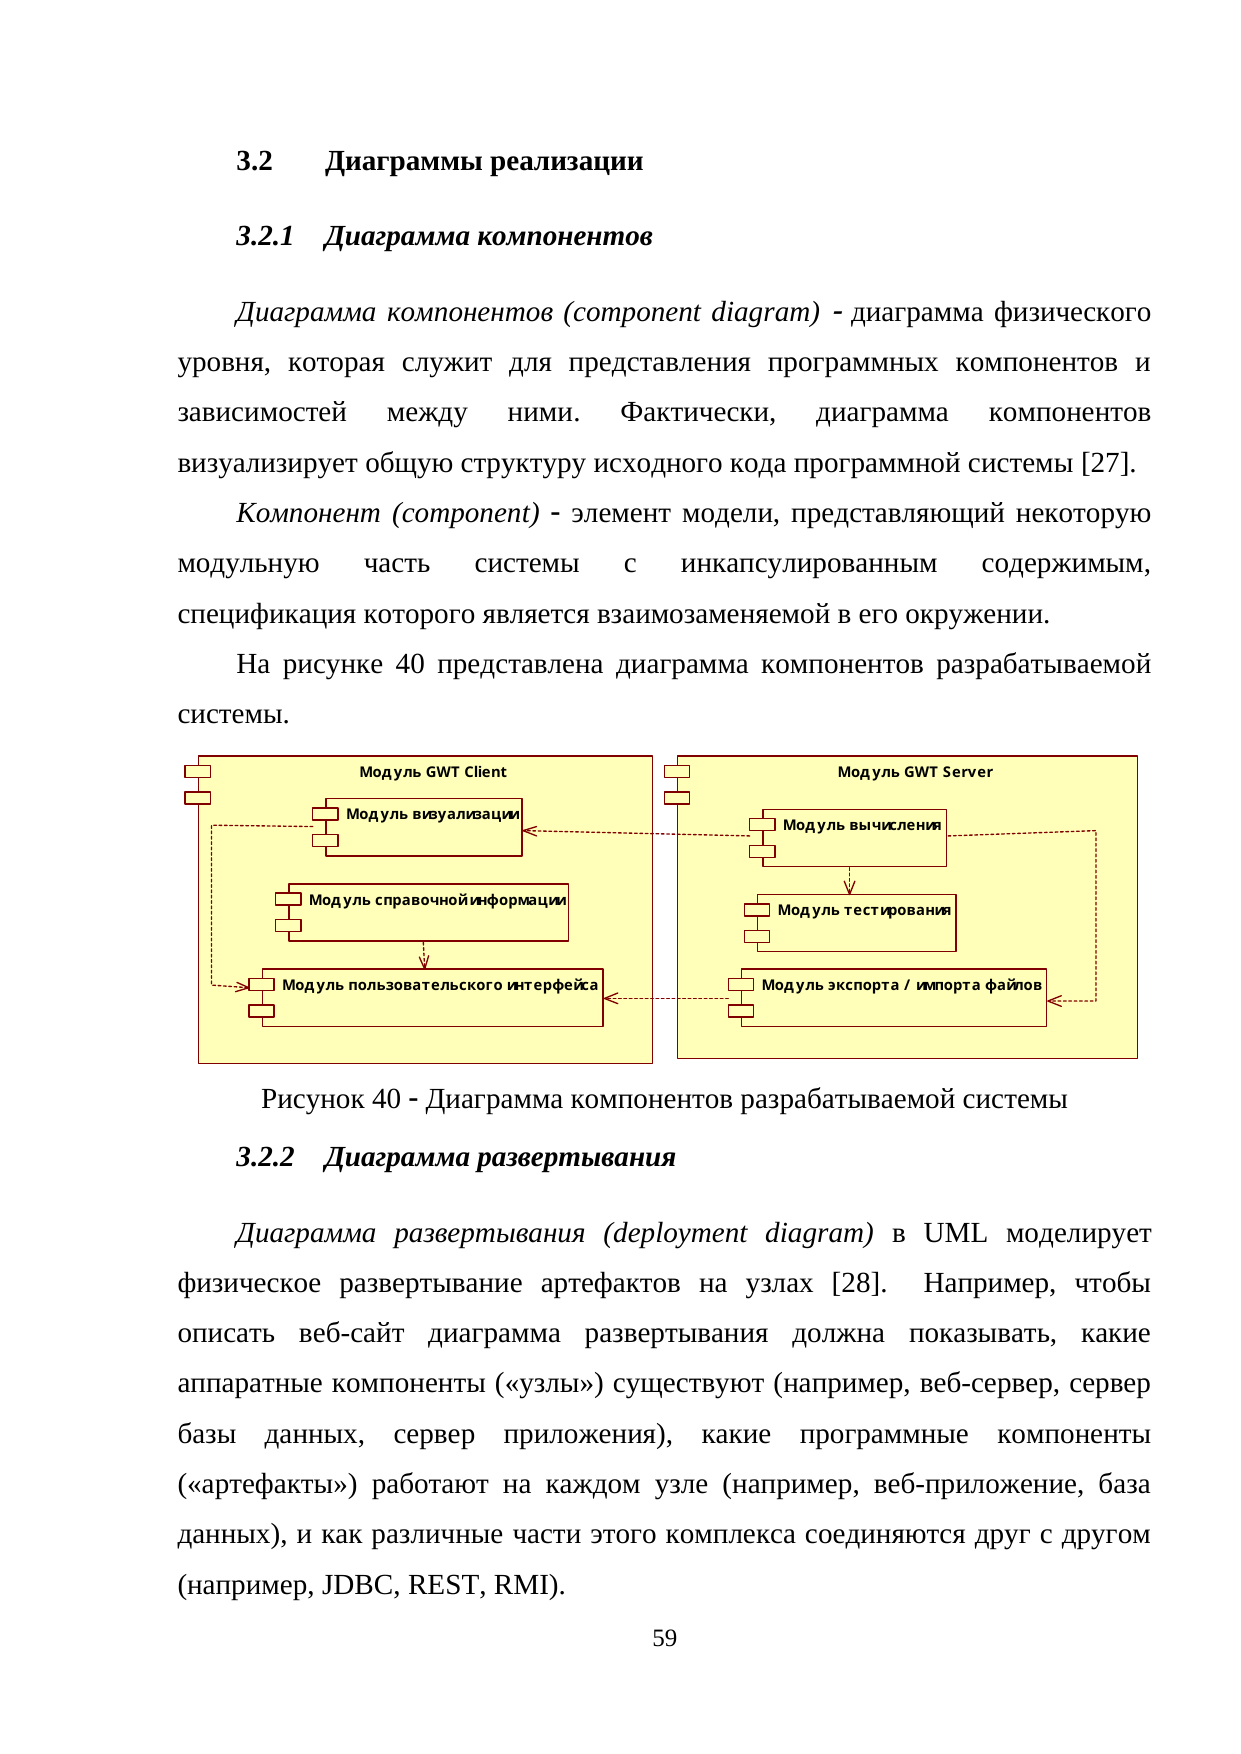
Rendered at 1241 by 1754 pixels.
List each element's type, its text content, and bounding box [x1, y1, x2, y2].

text Диаграмма компонентов [236, 218, 1152, 252]
text Рисунок 40 Диаграмма компонентов разрабатываемой системы [177, 1081, 1152, 1114]
text Компонент (component) элемент модели, представляющий некоторую модульную часть системы с инкапсулированным содержимым, спецификация которого является взаимозаменяемой в его окружении. [177, 495, 1152, 629]
text Диаграмма развертывания (deployment diagram) в UML моделирует физическое развертывание артефактов на узлах [28]. Например, чтобы описать веб-сайт диаграмма развертывания должна показывать, какие аппаратные компоненты («узлы») существуют (например, веб-сервер, сервер базы данных, сервер приложения), какие программные компоненты («артефакты») работают на каждом узле (например, веб-приложение, база данных), и как различные части этого комплекса соединяются друг с другом (например, JDBC, REST, RMI). [177, 1215, 1152, 1600]
text На рисунке 40 представлена диаграмма компонентов разрабатываемой системы. [177, 646, 1152, 730]
text Диаграмма развертывания [236, 1139, 1152, 1173]
text Диаграммы реализации [236, 143, 1152, 177]
text Диаграмма компонентов (component diagram) диаграмма физического уровня, которая служит для представления программных компонентов и зависимостей между ними. Фактически, диаграмма компонентов визуализирует общую структуру исходного кода программной системы [27]. [177, 294, 1152, 478]
